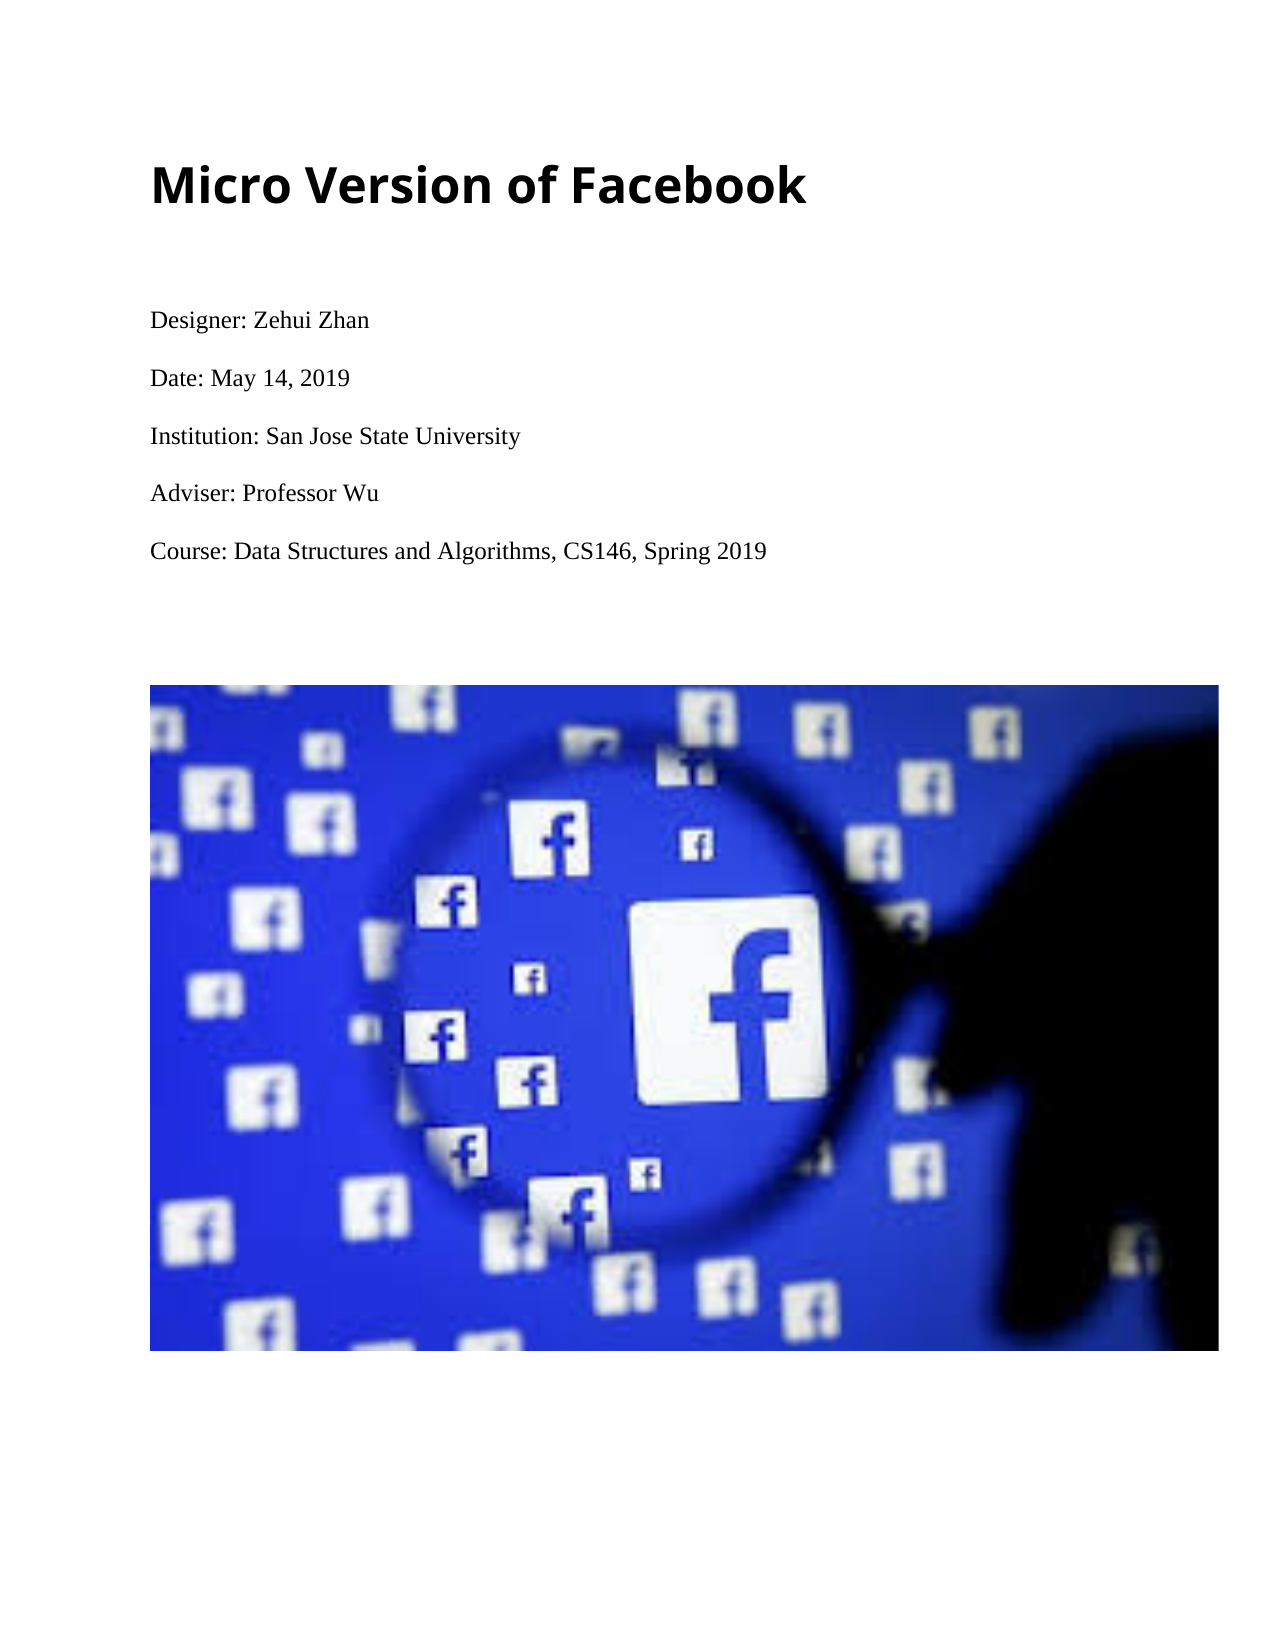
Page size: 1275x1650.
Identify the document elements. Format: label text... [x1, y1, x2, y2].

text Institution: San Jose State University [150, 421, 1125, 450]
text Designer: Zehui Zhan [150, 305, 1125, 334]
text Micro Version of Facebook [150, 150, 1125, 218]
text Course: Data Structures and Algorithms, CS146, Spring 2019 [150, 536, 1125, 565]
picture [150, 685, 1219, 1351]
text Date: May 14, 2019 [150, 363, 1125, 392]
text Adviser: Professor Wu [150, 478, 1125, 507]
